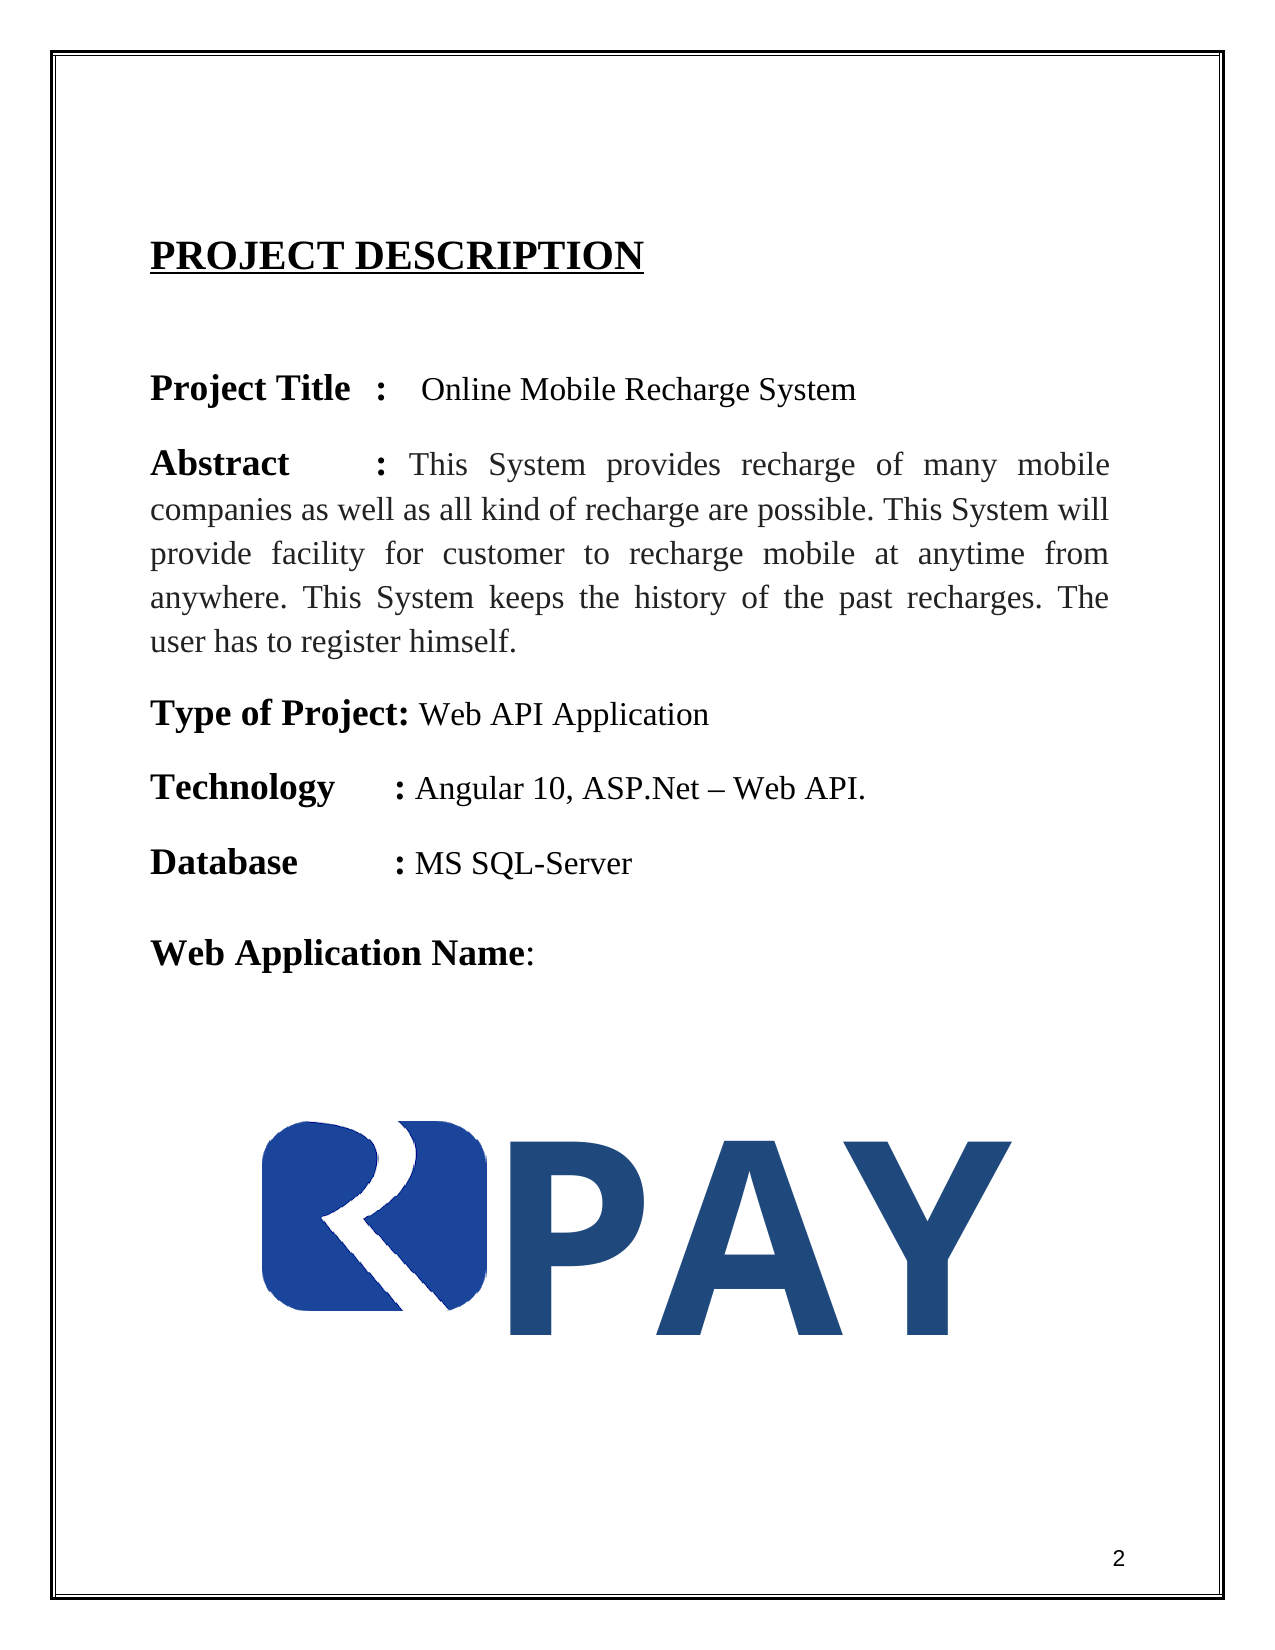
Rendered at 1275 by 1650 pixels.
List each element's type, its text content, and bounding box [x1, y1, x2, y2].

text Abstract : This System provides recharge of many mobile companies as well as all kind of recharge are possible. This System will provide facility for customer to recharge mobile at anytime from anywhere. This System keeps the history of the past recharges. The user has to register himself. [150, 615, 1110, 659]
text Project Title : Online Mobile Recharge System [150, 365, 1110, 408]
text PAY [150, 1046, 1125, 1415]
text Abstract : This System provides recharge of many mobile companies as well as all kind of recharge are possible. This System will provide facility for customer to recharge mobile at anytime from anywhere. This System keeps the history of the past recharges. The user has to register himself. [150, 440, 1110, 489]
text Type of Project: Web API Application [150, 690, 1110, 733]
text Technology : Angular 10, ASP.Net – Web API. [150, 765, 1110, 808]
picture [262, 1121, 487, 1311]
text PROJECT DESCRIPTION [150, 230, 1125, 278]
text Web Application Name: [150, 930, 1125, 973]
text Database : MS SQL-Server [150, 839, 1110, 882]
